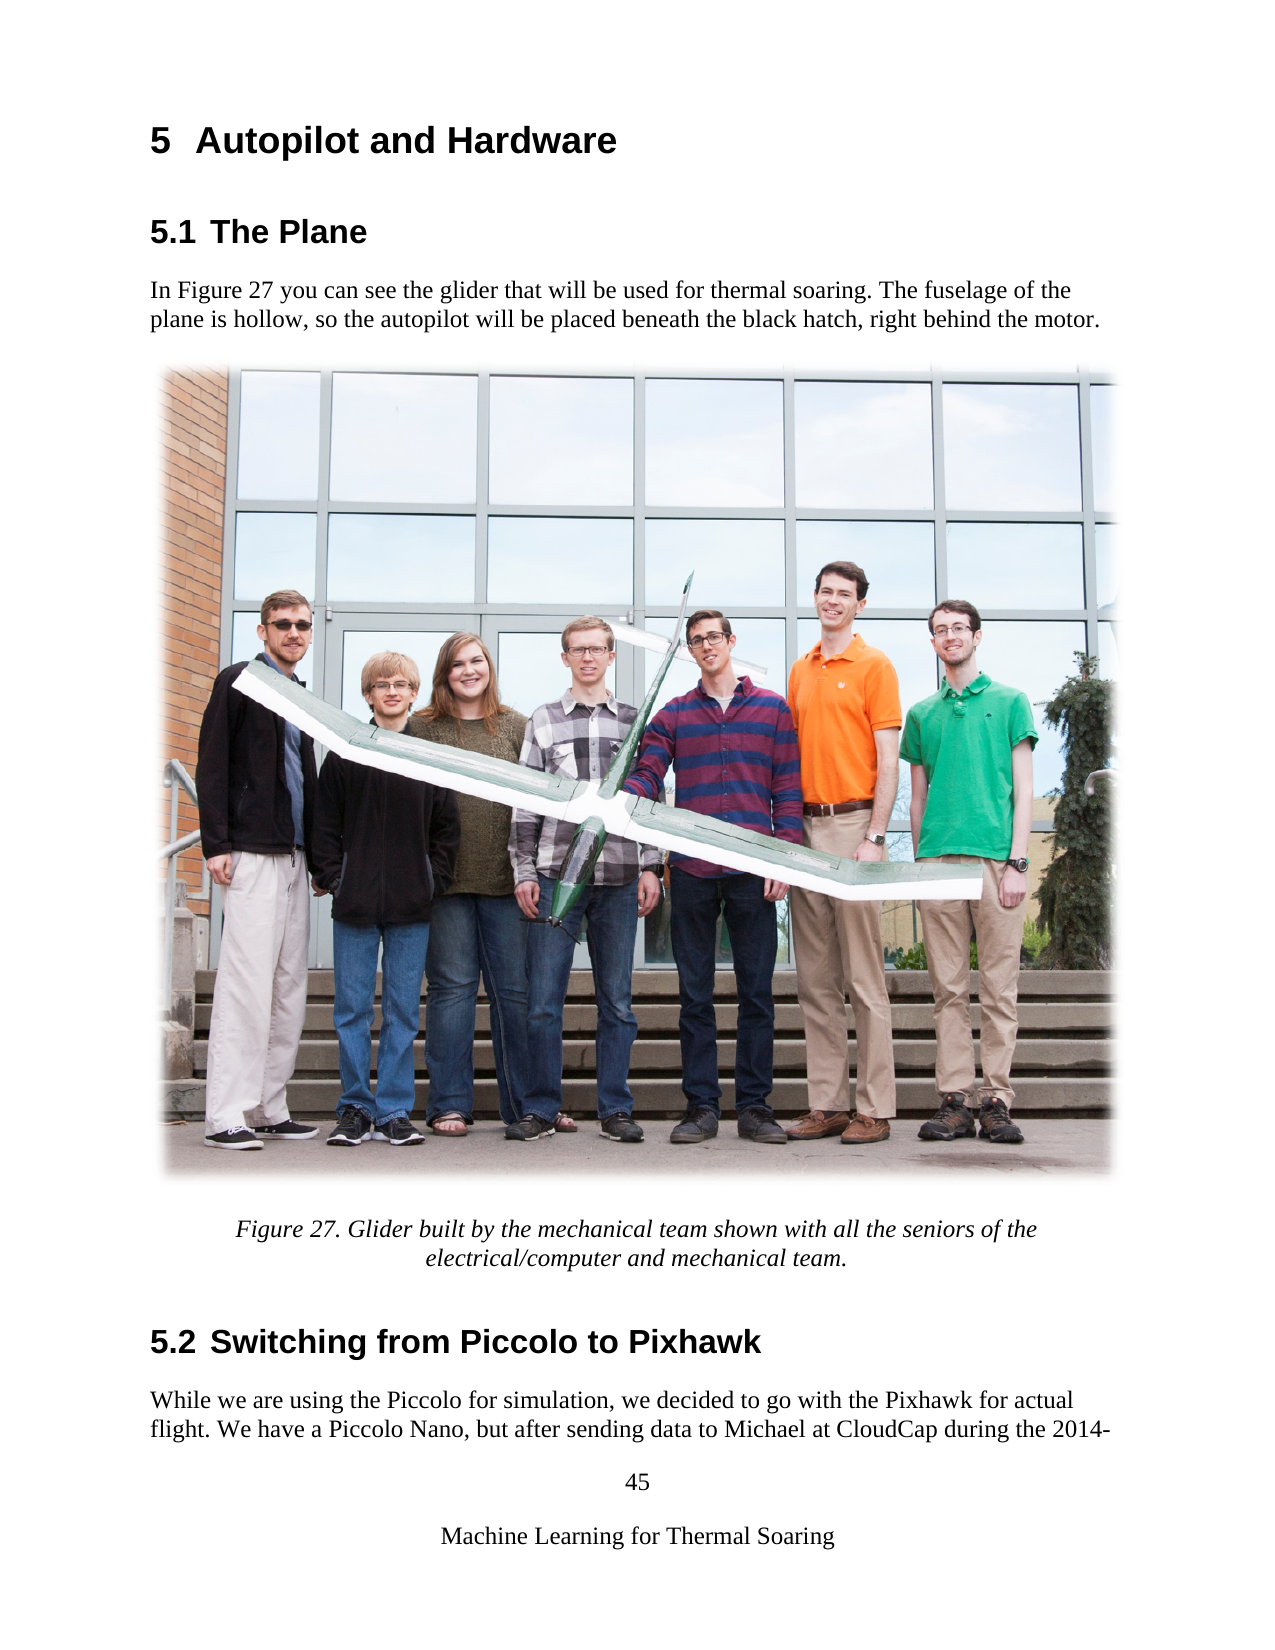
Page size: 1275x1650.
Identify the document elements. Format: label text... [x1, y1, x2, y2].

subtitle The Plane [150, 212, 1125, 250]
text Figure 27. Glider built by the mechanical team shown with all the seniors of the electrical/computer and mechanical team. [150, 1214, 1125, 1272]
text In Figure 27 you can see the glider that will be used for thermal soaring. The fuselage of the plane is hollow, so the autopilot will be placed beneath the black hatch, right behind the motor. [150, 275, 1125, 333]
subtitle Autopilot and Hardware [150, 119, 1125, 162]
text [150, 1385, 1125, 1443]
picture [150, 357, 1125, 1189]
subtitle Switching from Piccolo to Pixhawk [150, 1322, 1125, 1360]
